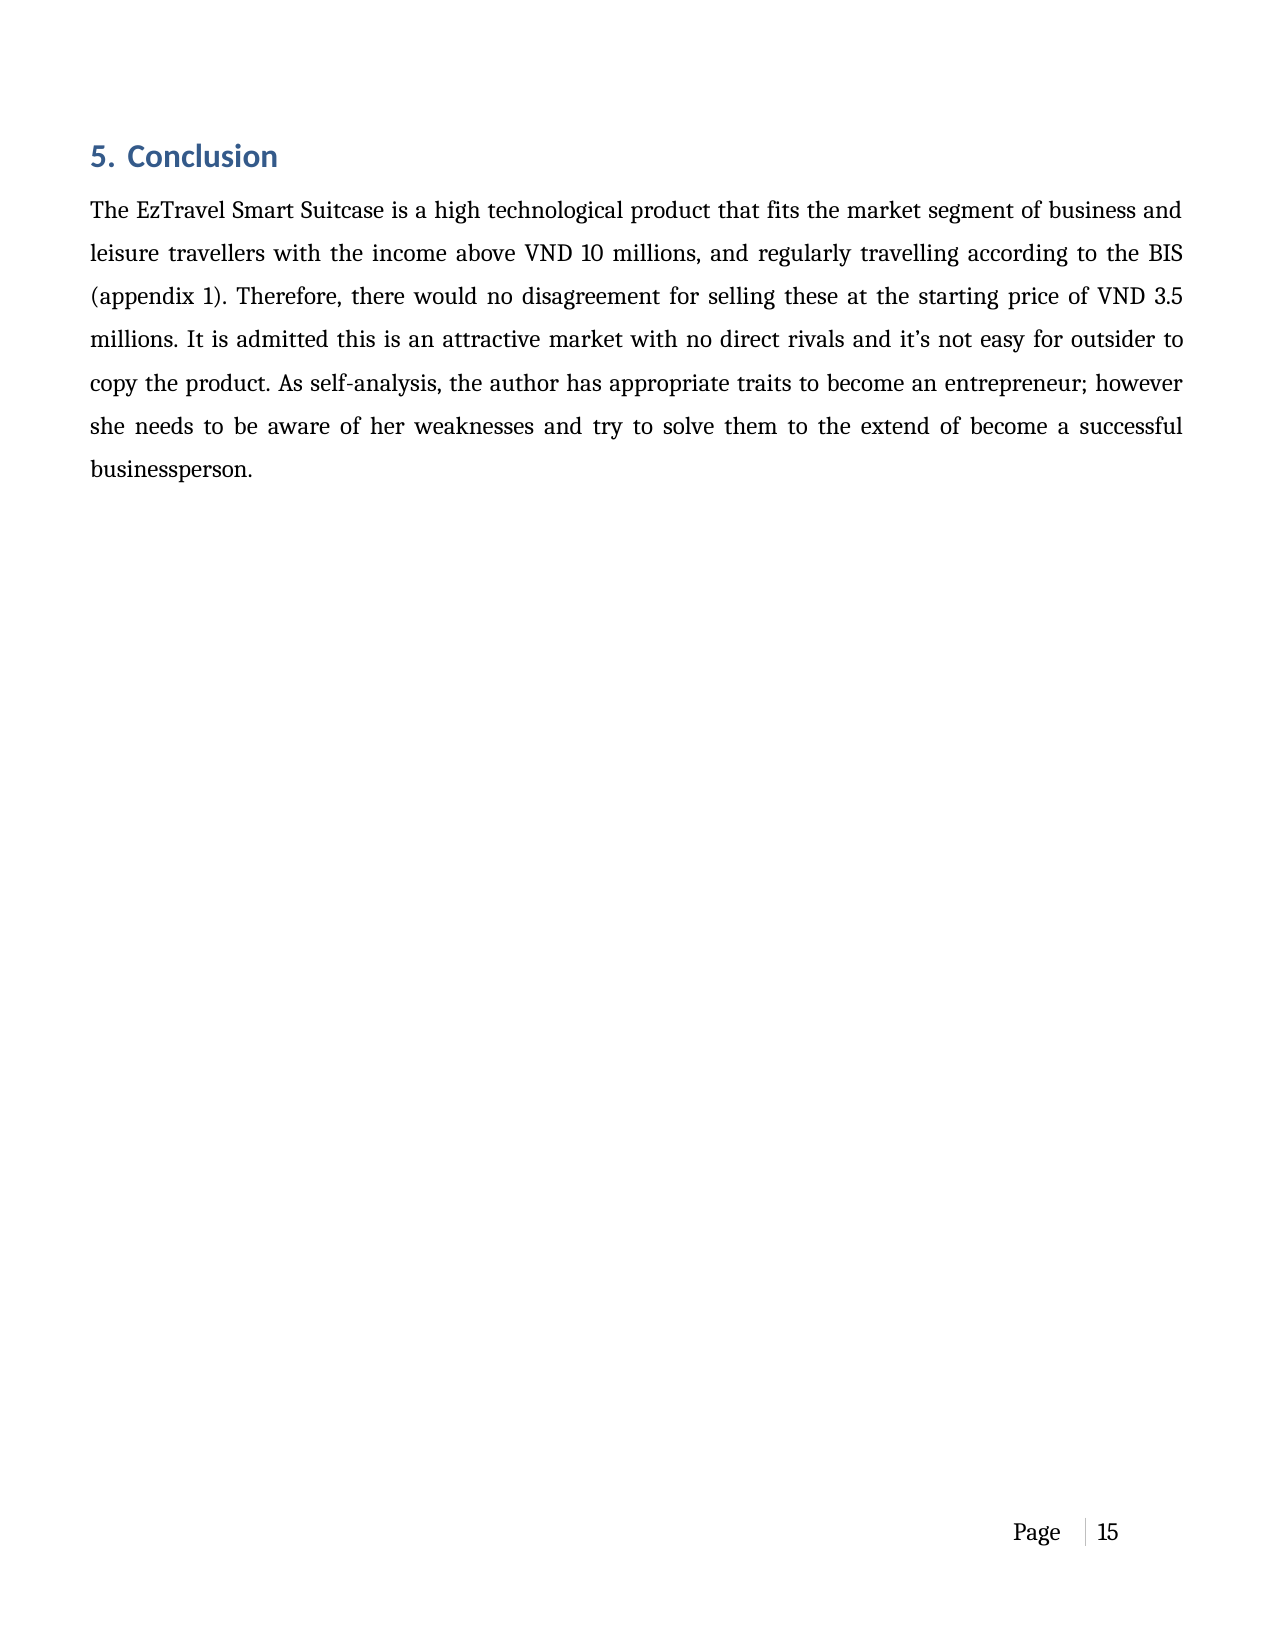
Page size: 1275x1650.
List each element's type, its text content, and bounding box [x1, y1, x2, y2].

subtitle Conclusion [90, 135, 1185, 176]
text The EzTravel Smart Suitcase is a high technological product that fits the market segment of business and leisure travellers with the income above VND 10 millions, and regularly travelling according to the BIS (appendix 1). Therefore, there would no disagreement for selling these at the starting price of VND 3.5 millions. It is admitted this is an attractive market with no direct rivals and it’s not easy for outsider to copy the product. As self-analysis, the author has appropriate traits to become an entrepreneur; however she needs to be aware of her weaknesses and try to solve them to the extend of become a successful businessperson. [90, 196, 1185, 483]
